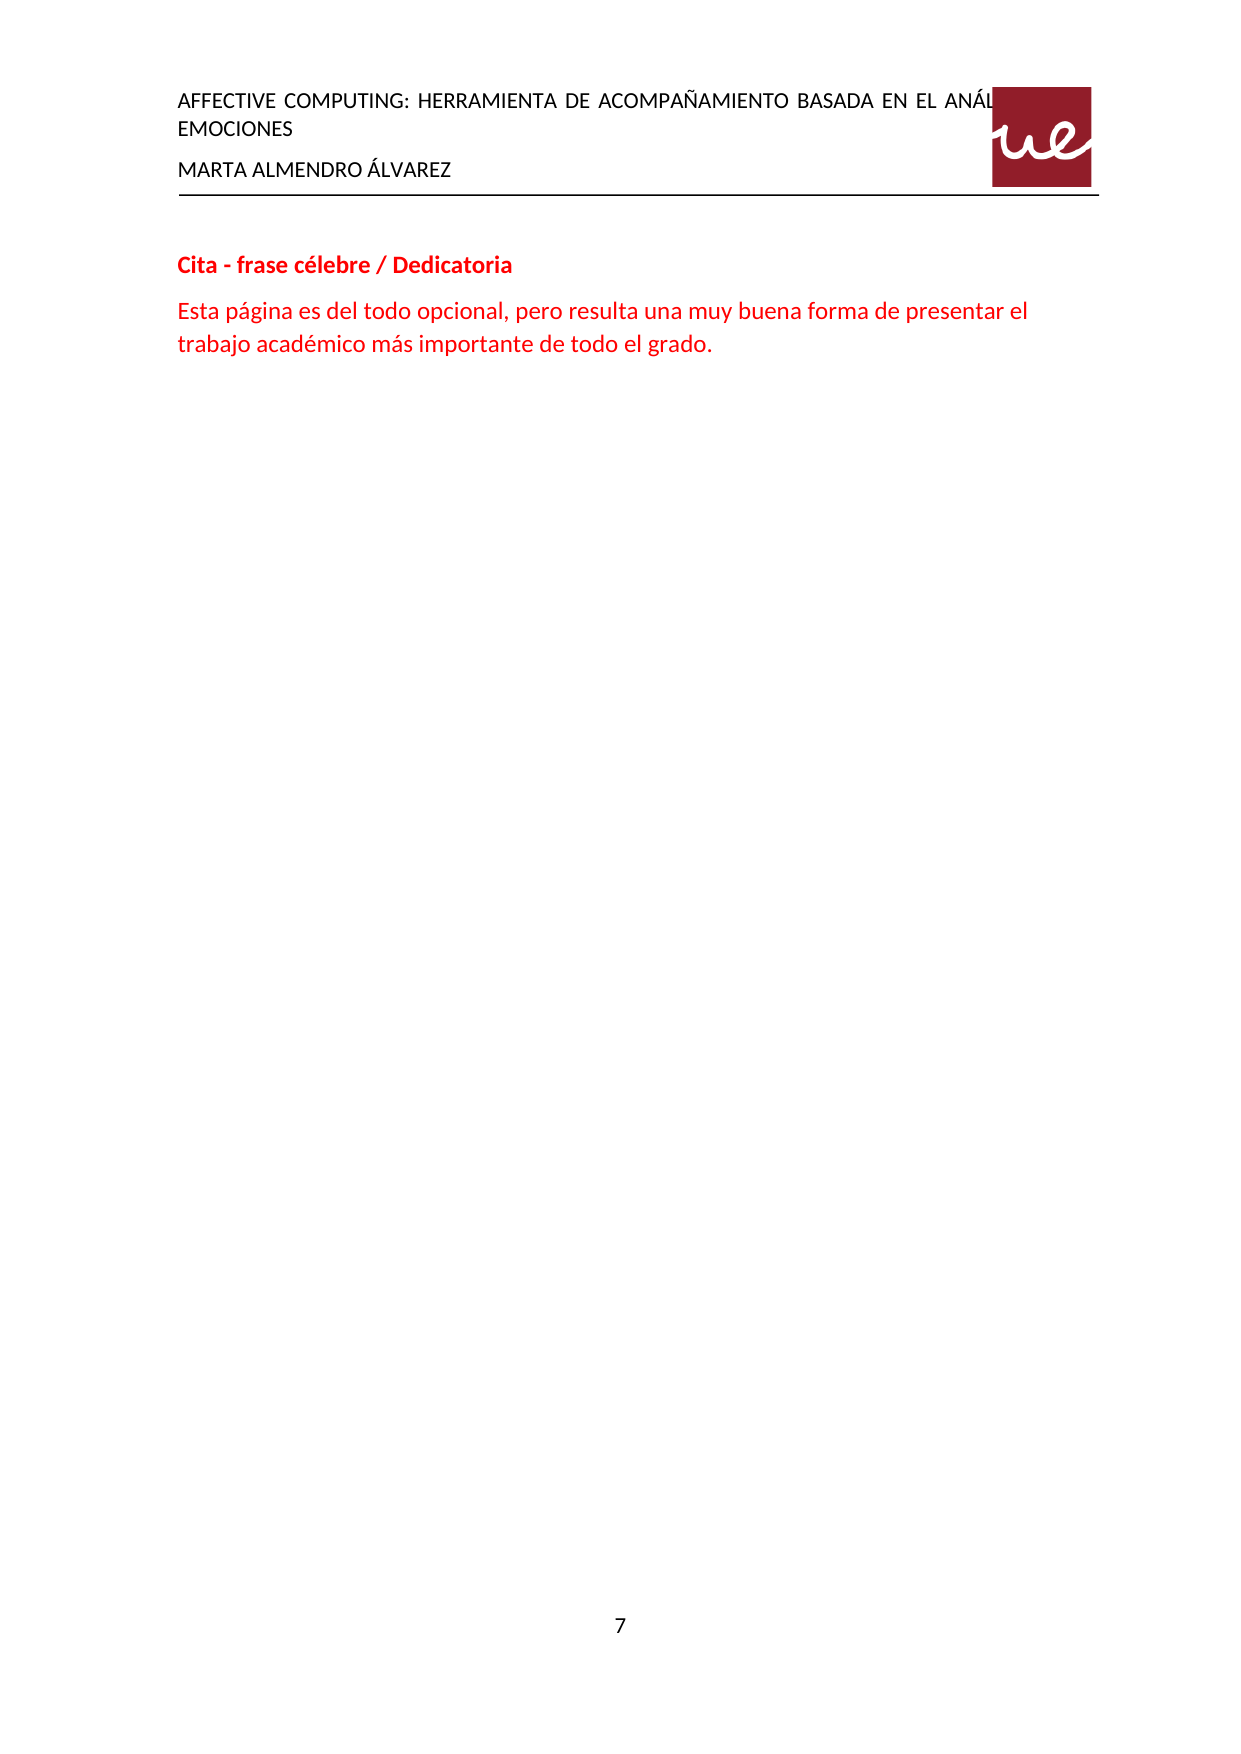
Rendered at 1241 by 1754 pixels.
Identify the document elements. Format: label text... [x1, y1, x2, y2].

text Cita - frase célebre / Dedicatoria [177, 249, 1063, 279]
text Esta página es del todo opcional, pero resulta una muy buena forma de presentar el trabajo académico más importante de todo el grado. [177, 295, 1063, 359]
picture [992, 87, 1092, 187]
